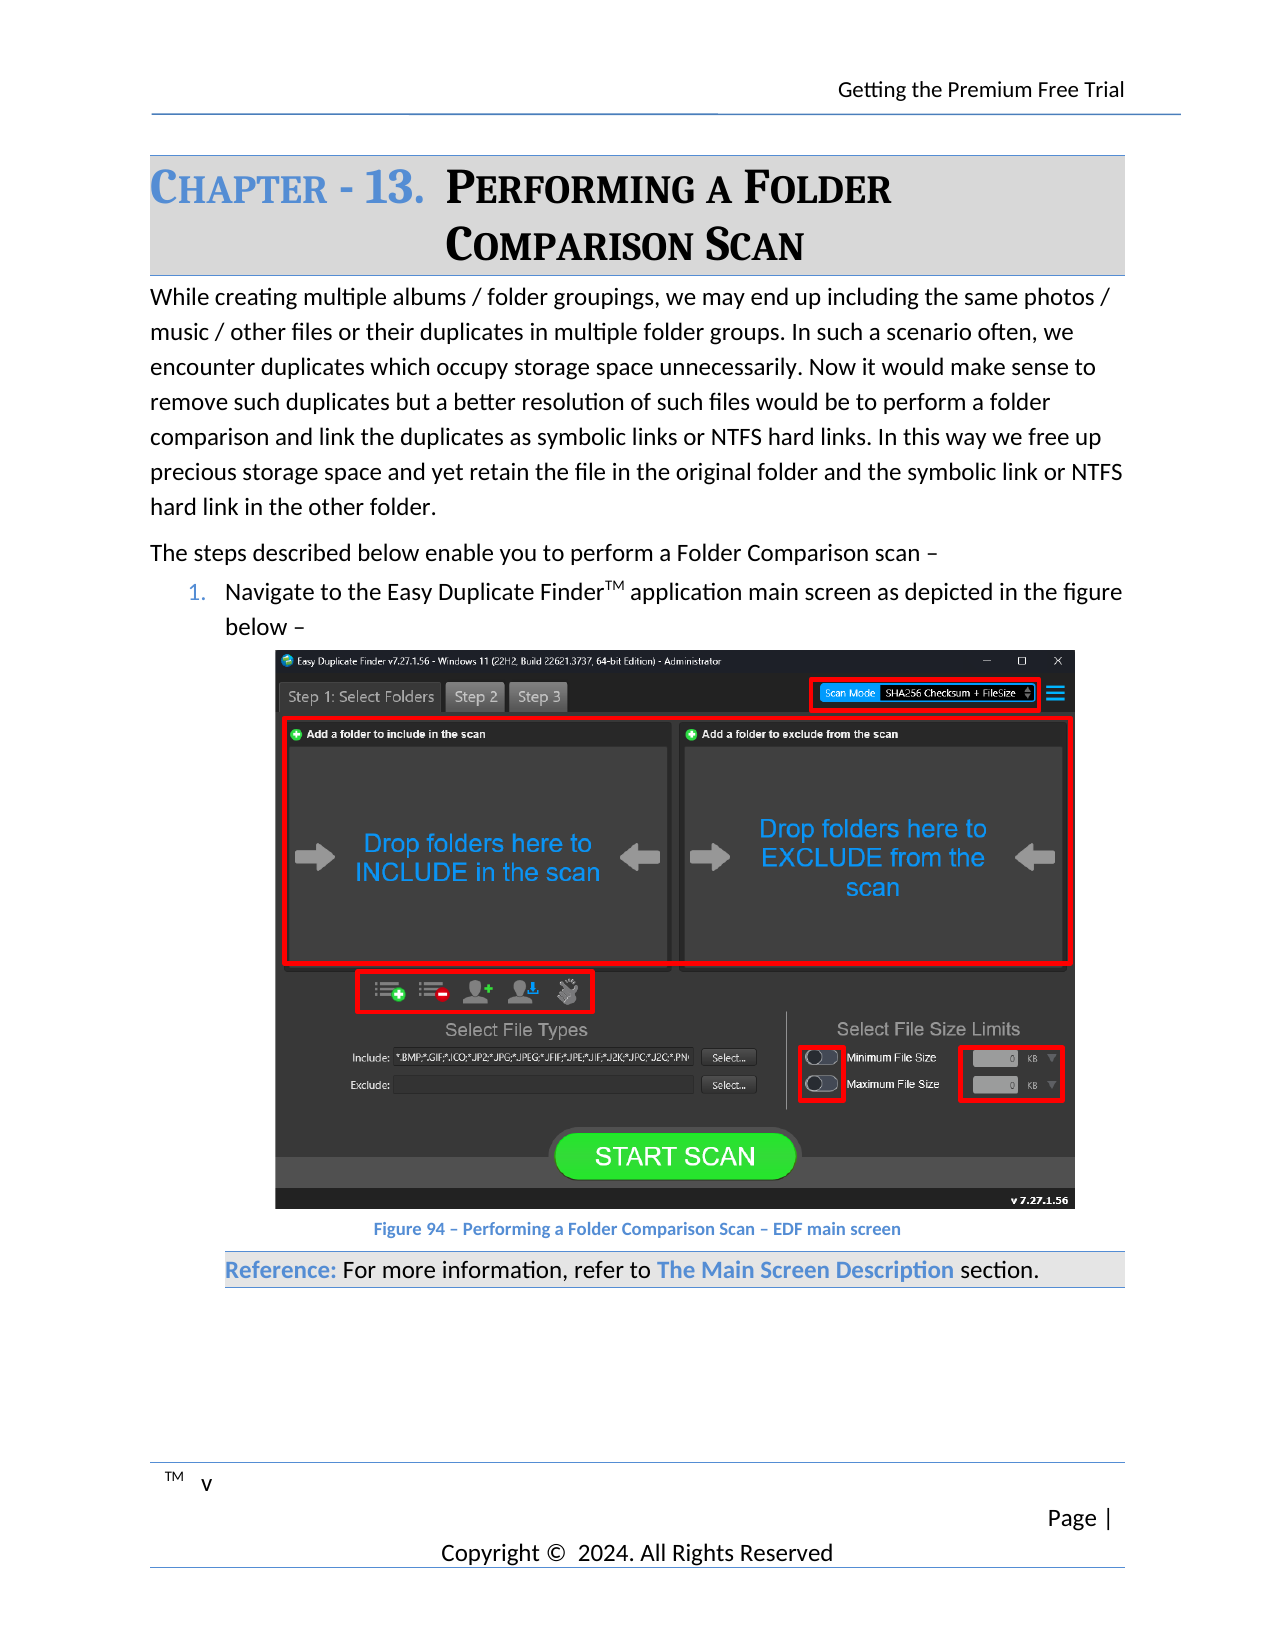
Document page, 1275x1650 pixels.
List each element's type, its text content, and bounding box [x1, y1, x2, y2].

subtitle Performing a Folder Comparison Scan [150, 156, 1125, 275]
text Reference: For more information, refer to The Main Screen Description section. [225, 1252, 1125, 1287]
picture [275, 650, 1075, 1209]
text The steps described below enable you to perform a Folder Comparison scan – [150, 537, 1125, 567]
text While creating multiple albums / folder groupings, we may end up including the same photos / music / other files or their duplicates in multiple folder groups. In such a scenario often, we encounter duplicates which occupy storage space unnecessarily. Now it would make sense to remove such duplicates but a better resolution of such files would be to perform a folder comparison and link the duplicates as symbolic links or NTFS hard links. In this way we free up precious storage space and yet retain the file in the original folder and the symbolic link or NTFS hard link in the other folder. [150, 281, 1125, 521]
list Navigate to the Easy Duplicate FinderTM application main screen as depicted in the figure below – [187, 576, 1125, 641]
text Figure 94 – Performing a Folder Comparison Scan – EDF main screen [150, 1217, 1125, 1240]
